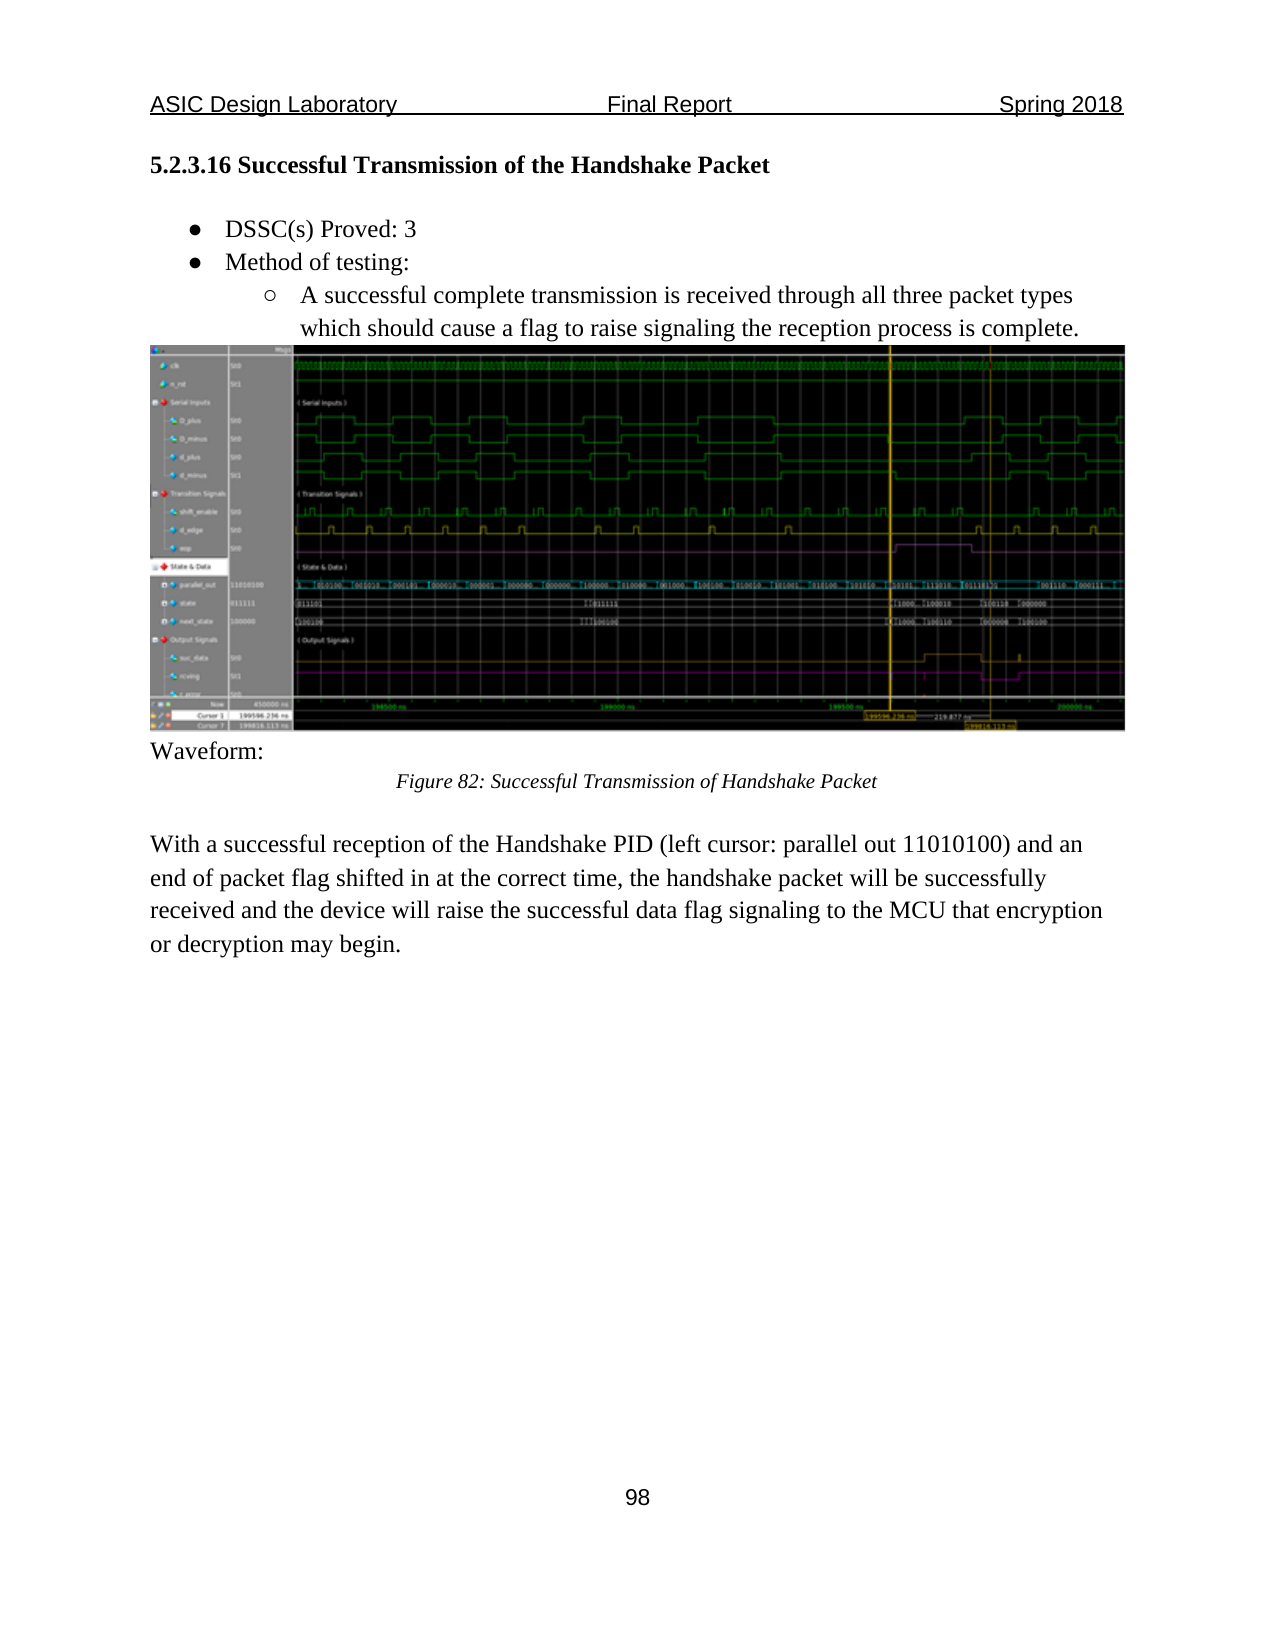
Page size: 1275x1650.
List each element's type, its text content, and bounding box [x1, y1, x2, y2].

picture [150, 345, 1125, 732]
text With a successful reception of the Handshake PID (left cursor: parallel out 11010100) and an end of packet flag shifted in at the correct time, the handshake packet will be successfully received and the device will raise the successful data flag signaling to the MCU that encryption or decryption may begin. [150, 829, 1125, 957]
list Method of testing: [187, 247, 1125, 275]
text 5.2.3.16 Successful Transmission of the Handshake Packet [150, 150, 1125, 179]
list A successful complete transmission is received through all three packet types which should cause a flag to raise signaling the reception process is complete. [262, 280, 1125, 341]
text Waveform: [150, 732, 1125, 765]
list DSSC(s) Proved: 3 [187, 214, 1125, 242]
text Figure 82: Successful Transmission of Handshake Packet [150, 769, 1125, 793]
